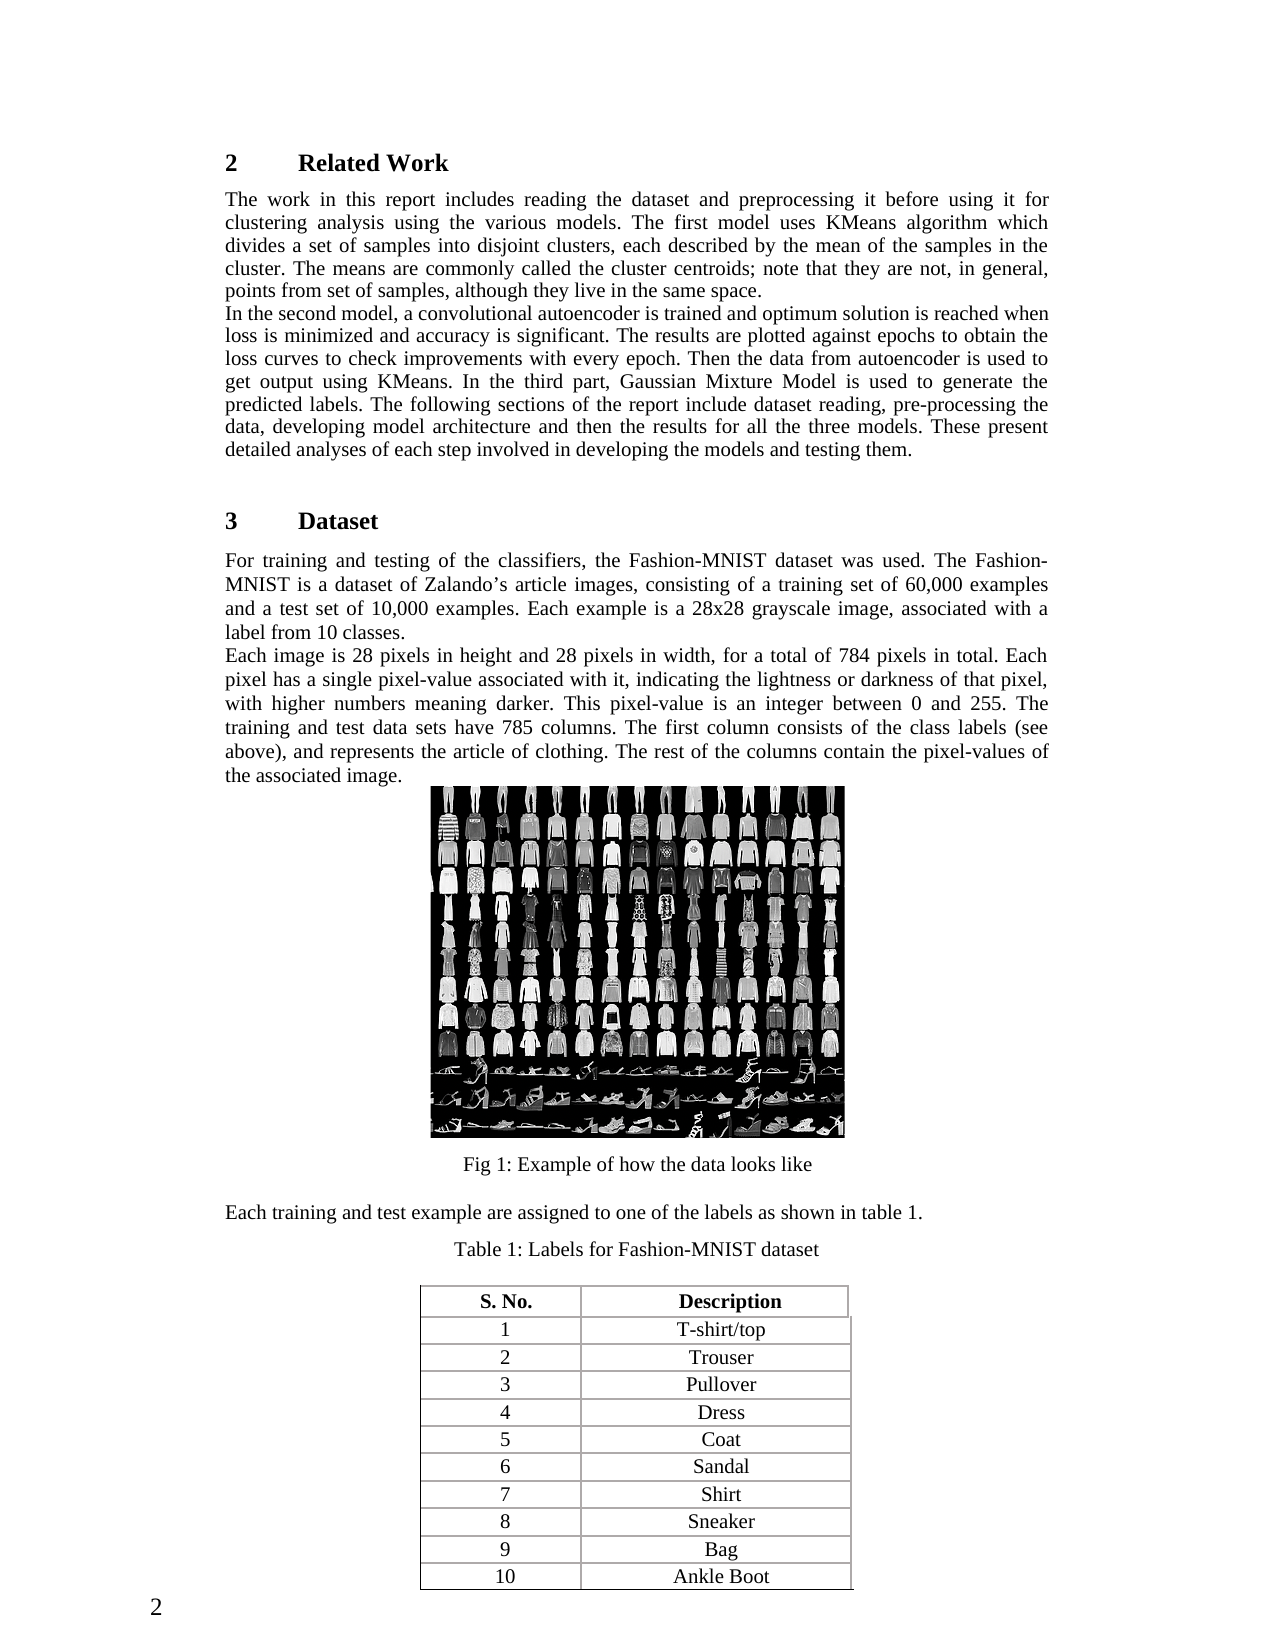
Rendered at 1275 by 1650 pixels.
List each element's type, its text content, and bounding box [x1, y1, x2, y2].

table_cell Sneaker [582, 1509, 850, 1535]
table_header [582, 1287, 588, 1316]
table_cell Ankle Boot [582, 1564, 850, 1589]
text The work in this report includes reading the dataset and preprocessing it before using it for clustering analysis using the various models. The first model uses KMeans algorithm which divides a set of samples into disjoint clusters, each described by the mean of the samples in the cluster. The means are commonly called the cluster centroids; note that they are not, in general, points from set of samples, although they live in the same space. [225, 189, 1050, 302]
table_cell 3 [421, 1372, 580, 1398]
table_cell Sandal [582, 1454, 850, 1480]
table_cell Dress [582, 1400, 850, 1425]
text Table 1: Labels for Fashion-MNIST dataset [150, 1237, 1123, 1261]
table_cell 8 [421, 1509, 580, 1535]
text Each image is 28 pixels in height and 28 pixels in width, for a total of 784 pixels in total. Each pixel has a single pixel-value associated with it, indicating the lightness or darkness of that pixel, with higher numbers meaning darker. This pixel-value is an integer between 0 and 255. The training and test data sets have 785 columns. The first column consists of the class labels (see above), and represents the article of clothing. The rest of the columns contain the pixel-values of the associated image. [225, 644, 1050, 787]
table_cell Trouser [582, 1345, 850, 1370]
table_cell Pullover [582, 1372, 850, 1398]
picture [430, 787, 845, 1138]
text For training and testing of the classifiers, the Fashion-MNIST dataset was used. The Fashion-MNIST is a dataset of Zalando’s article images, consisting of a training set of 60,000 examples and a test set of 10,000 examples. Each example is a 28x28 grayscale image, associated with a label from 10 classes. [225, 548, 1050, 644]
table_cell 9 [421, 1537, 580, 1562]
text 2 Related Work [225, 148, 1050, 177]
text In the second model, a convolutional autoencoder is trained and optimum solution is reached when loss is minimized and accuracy is significant. The results are plotted against epochs to obtain the loss curves to check improvements with every epoch. Then the data from autoencoder is used to get output using KMeans. In the third part, Gaussian Mixture Model is used to generate the predicted labels. The following sections of the report include dataset reading, pre-processing the data, developing model architecture and then the results for all the three models. These present detailed analyses of each step involved in developing the models and testing them. [225, 302, 1050, 461]
table_cell 7 [421, 1482, 580, 1507]
table_cell Coat [582, 1427, 850, 1452]
table_header Description [588, 1287, 847, 1316]
text 3 Dataset [225, 506, 1125, 535]
table_cell 2 [421, 1345, 580, 1370]
table_cell Bag [582, 1537, 850, 1562]
table_cell T-shirt/top [582, 1316, 850, 1343]
text Fig 1: Example of how the data looks like [225, 1153, 1050, 1177]
table_cell 5 [421, 1427, 580, 1452]
table_cell 10 [421, 1564, 580, 1589]
table_header S. No. [421, 1287, 580, 1316]
table_cell Shirt [582, 1482, 850, 1507]
table_cell 1 [421, 1318, 580, 1343]
text Each training and test example are assigned to one of the labels as shown in table 1. [225, 1200, 1050, 1224]
table_cell 4 [421, 1400, 580, 1425]
table_cell 6 [421, 1454, 580, 1480]
